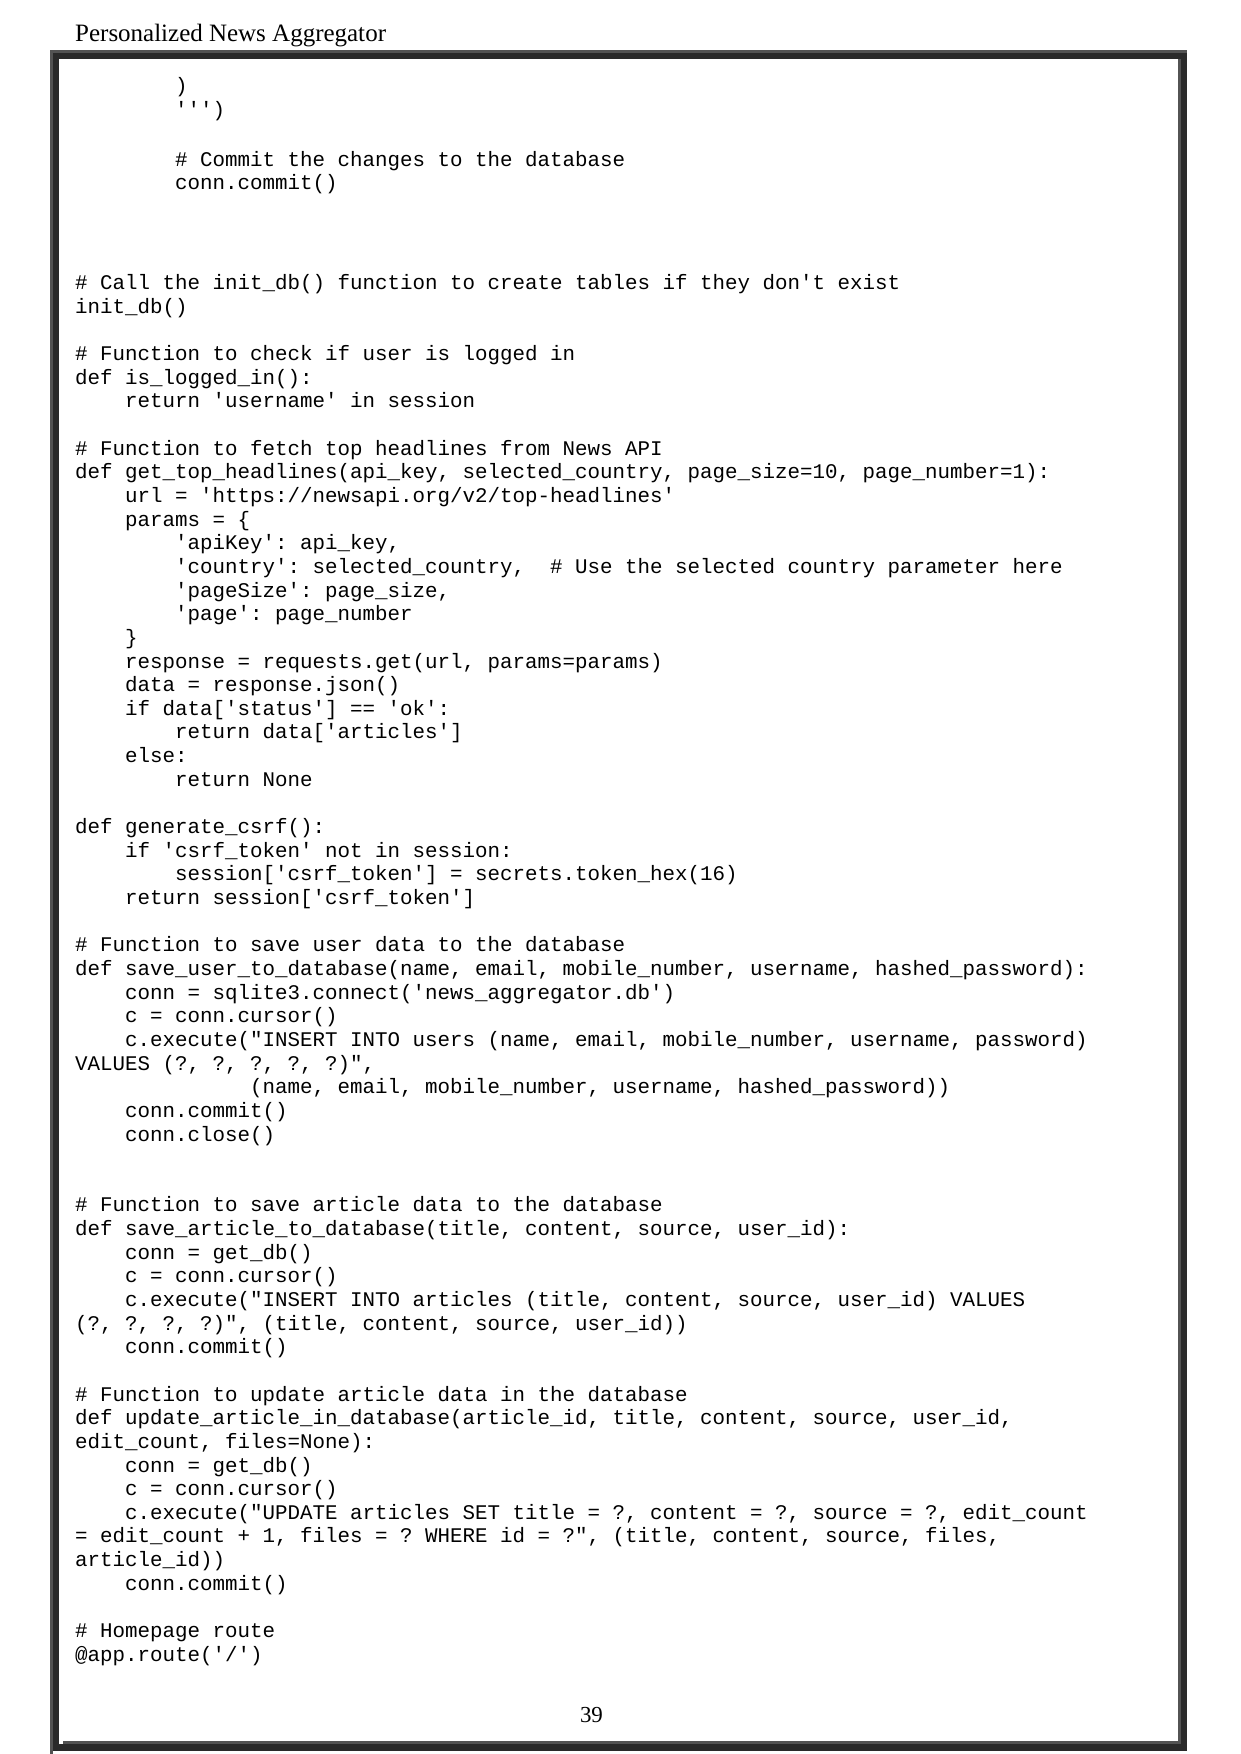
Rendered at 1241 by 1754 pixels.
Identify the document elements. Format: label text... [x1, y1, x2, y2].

text conn.commit() [75, 172, 1107, 196]
text def update_article_in_database(article_id, title, content, source, user_id, edit_count, files=None): [75, 1407, 1107, 1454]
text 'country': selected_country, # Use the selected country parameter here [75, 556, 1107, 580]
text # Function to save article data to the database [75, 1194, 1107, 1218]
text session['csrf_token'] = secrets.token_hex(16) [75, 863, 1107, 887]
text def save_user_to_database(name, email, mobile_number, username, hashed_password): [75, 958, 1107, 982]
text # Homepage route [75, 1620, 1107, 1644]
text 'page': page_number [75, 603, 1107, 627]
text 'pageSize': page_size, [75, 580, 1107, 603]
text # Call the init_db() function to create tables if they don't exist [75, 272, 1107, 296]
text else: [75, 745, 1107, 769]
text init_db() [75, 296, 1107, 319]
text c.execute("INSERT INTO articles (title, content, source, user_id) VALUES (?, ?, ?, ?)", (title, content, source, user_id)) [75, 1289, 1107, 1336]
text c = conn.cursor() [75, 1005, 1107, 1029]
text # Function to fetch top headlines from News API [75, 438, 1107, 461]
text conn = sqlite3.connect('news_aggregator.db') [75, 982, 1107, 1005]
text response = requests.get(url, params=params) [75, 651, 1107, 674]
text return data['articles'] [75, 722, 1107, 745]
text c.execute("INSERT INTO users (name, email, mobile_number, username, password) VALUES (?, ?, ?, ?, ?)", [75, 1029, 1107, 1076]
text (name, email, mobile_number, username, hashed_password)) [75, 1076, 1107, 1100]
text conn = get_db() [75, 1242, 1107, 1265]
text return None [75, 769, 1107, 792]
text ''') [75, 99, 1107, 122]
text c = conn.cursor() [75, 1478, 1107, 1502]
text c = conn.cursor() [75, 1265, 1107, 1289]
text conn.commit() [75, 1573, 1107, 1596]
text return 'username' in session [75, 391, 1107, 414]
text conn.commit() [75, 1100, 1107, 1123]
text conn.commit() [75, 1336, 1107, 1360]
text c.execute("UPDATE articles SET title = ?, content = ?, source = ?, edit_count = edit_count + 1, files = ? WHERE id = ?", (title, content, source, files, article_id)) [75, 1502, 1107, 1573]
text def generate_csrf(): [75, 816, 1107, 840]
text def get_top_headlines(api_key, selected_country, page_size=10, page_number=1): [75, 461, 1107, 485]
text } [75, 627, 1107, 651]
text url = 'https://newsapi.org/v2/top-headlines' [75, 485, 1107, 509]
text # Function to update article data in the database [75, 1384, 1107, 1407]
text if data['status'] == 'ok': [75, 698, 1107, 722]
text conn.close() [75, 1123, 1107, 1147]
text ) [75, 75, 1107, 99]
text def save_article_to_database(title, content, source, user_id): [75, 1218, 1107, 1242]
text # Function to save user data to the database [75, 934, 1107, 958]
text if 'csrf_token' not in session: [75, 840, 1107, 863]
text params = { [75, 509, 1107, 532]
text # Function to check if user is logged in [75, 343, 1107, 367]
text conn = get_db() [75, 1454, 1107, 1478]
text def is_logged_in(): [75, 367, 1107, 391]
text # Commit the changes to the database [75, 149, 1107, 172]
text return session['csrf_token'] [75, 887, 1107, 911]
text data = response.json() [75, 674, 1107, 698]
text 'apiKey': api_key, [75, 532, 1107, 556]
text @app.route('/') [75, 1644, 1107, 1667]
